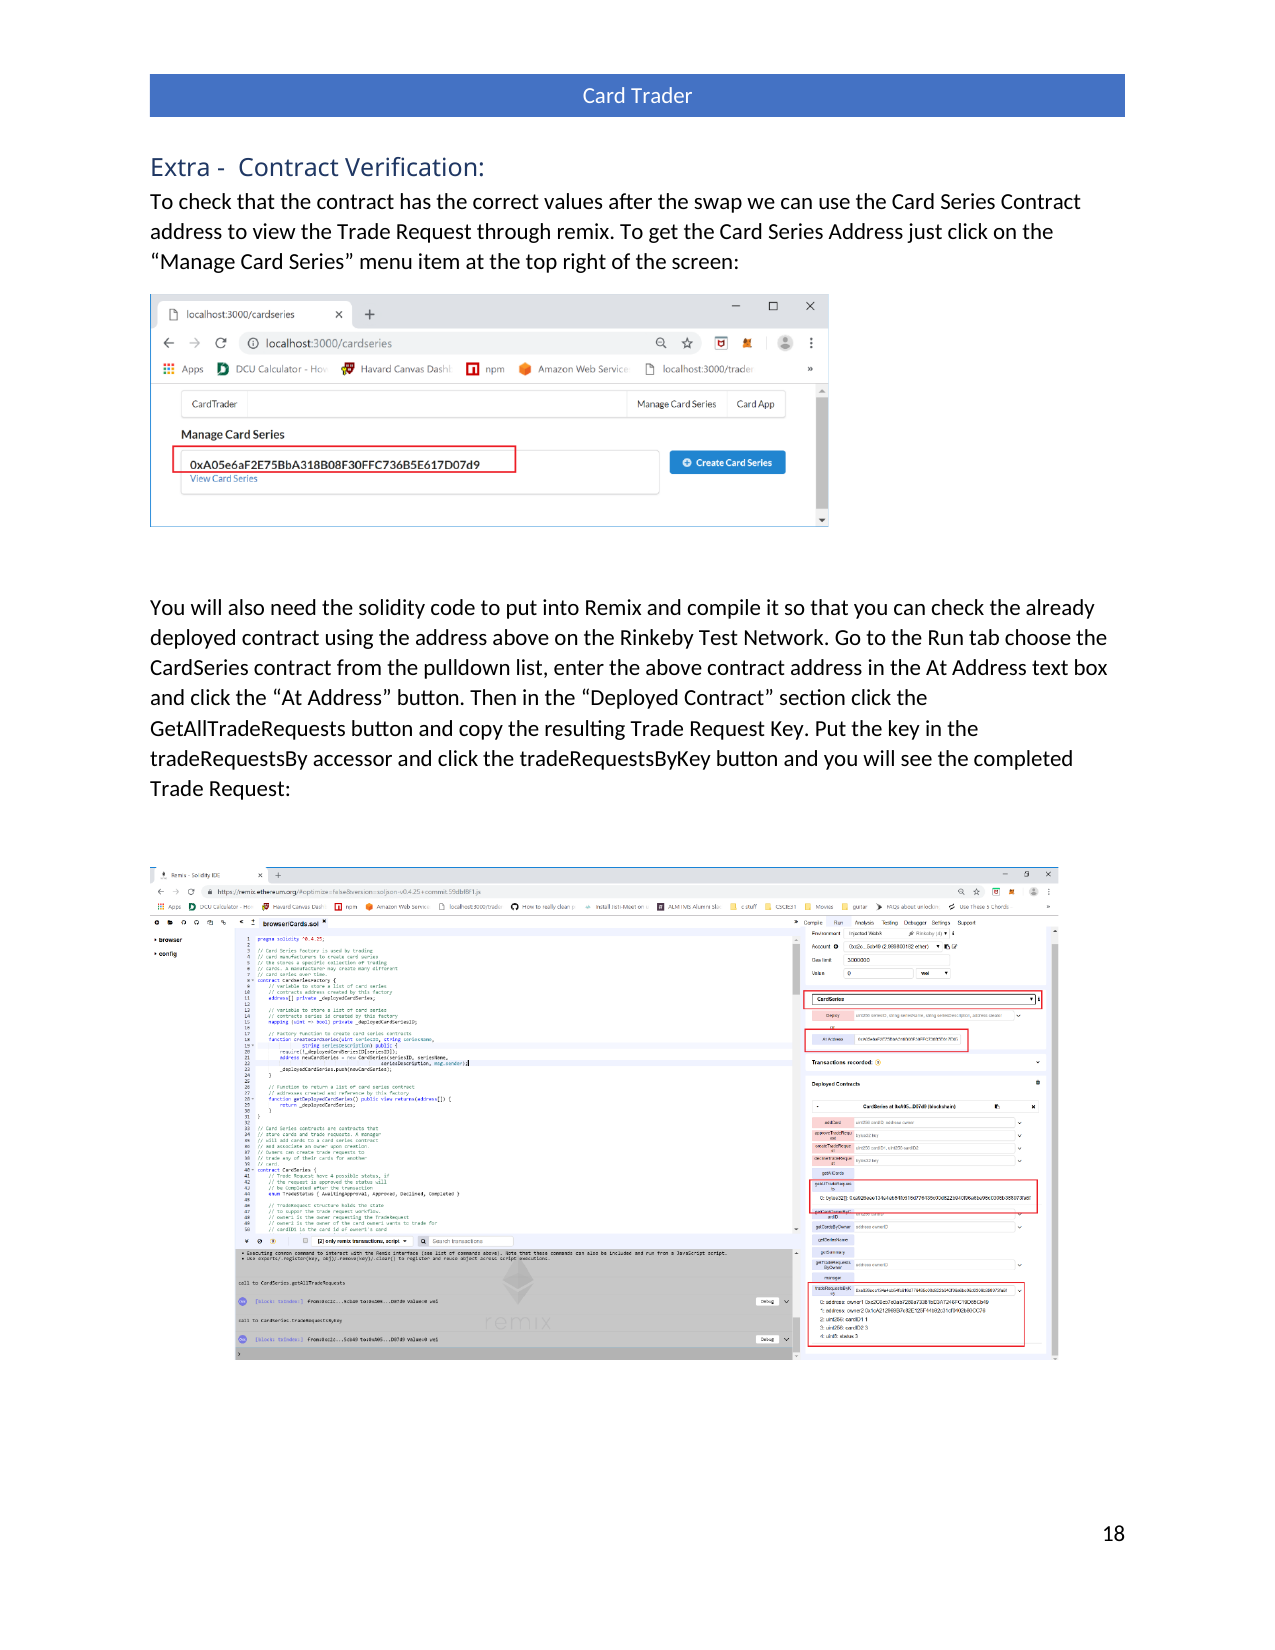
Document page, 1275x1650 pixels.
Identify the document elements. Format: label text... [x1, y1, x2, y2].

text You will also need the solidity code to put into Remix and compile it so that you can check the already deployed contract using the address above on the Rinkeby Test Network. Go to the Run tab choose the CardSeries contract from the pulldown list, enter the above contract address in the At Address text box and click the “At Address” button. Then in the “Deployed Contract” section click the GetAllTradeRequests button and copy the resulting Trade Request Key. Put the key in the tradeRequestsBy accessor and click the tradeRequestsByKey button and you will see the completed Trade Request: [150, 593, 1125, 802]
text To check that the contract has the correct values after the swap we can use the Card Series Contract address to view the Trade Request through remix. To get the Card Series Address just click on the “Manage Card Series” menu item at the top right of the screen: [150, 187, 1125, 275]
subtitle Extra - Contract Verification: [150, 150, 1125, 184]
picture [150, 867, 1059, 1360]
picture [150, 294, 829, 527]
